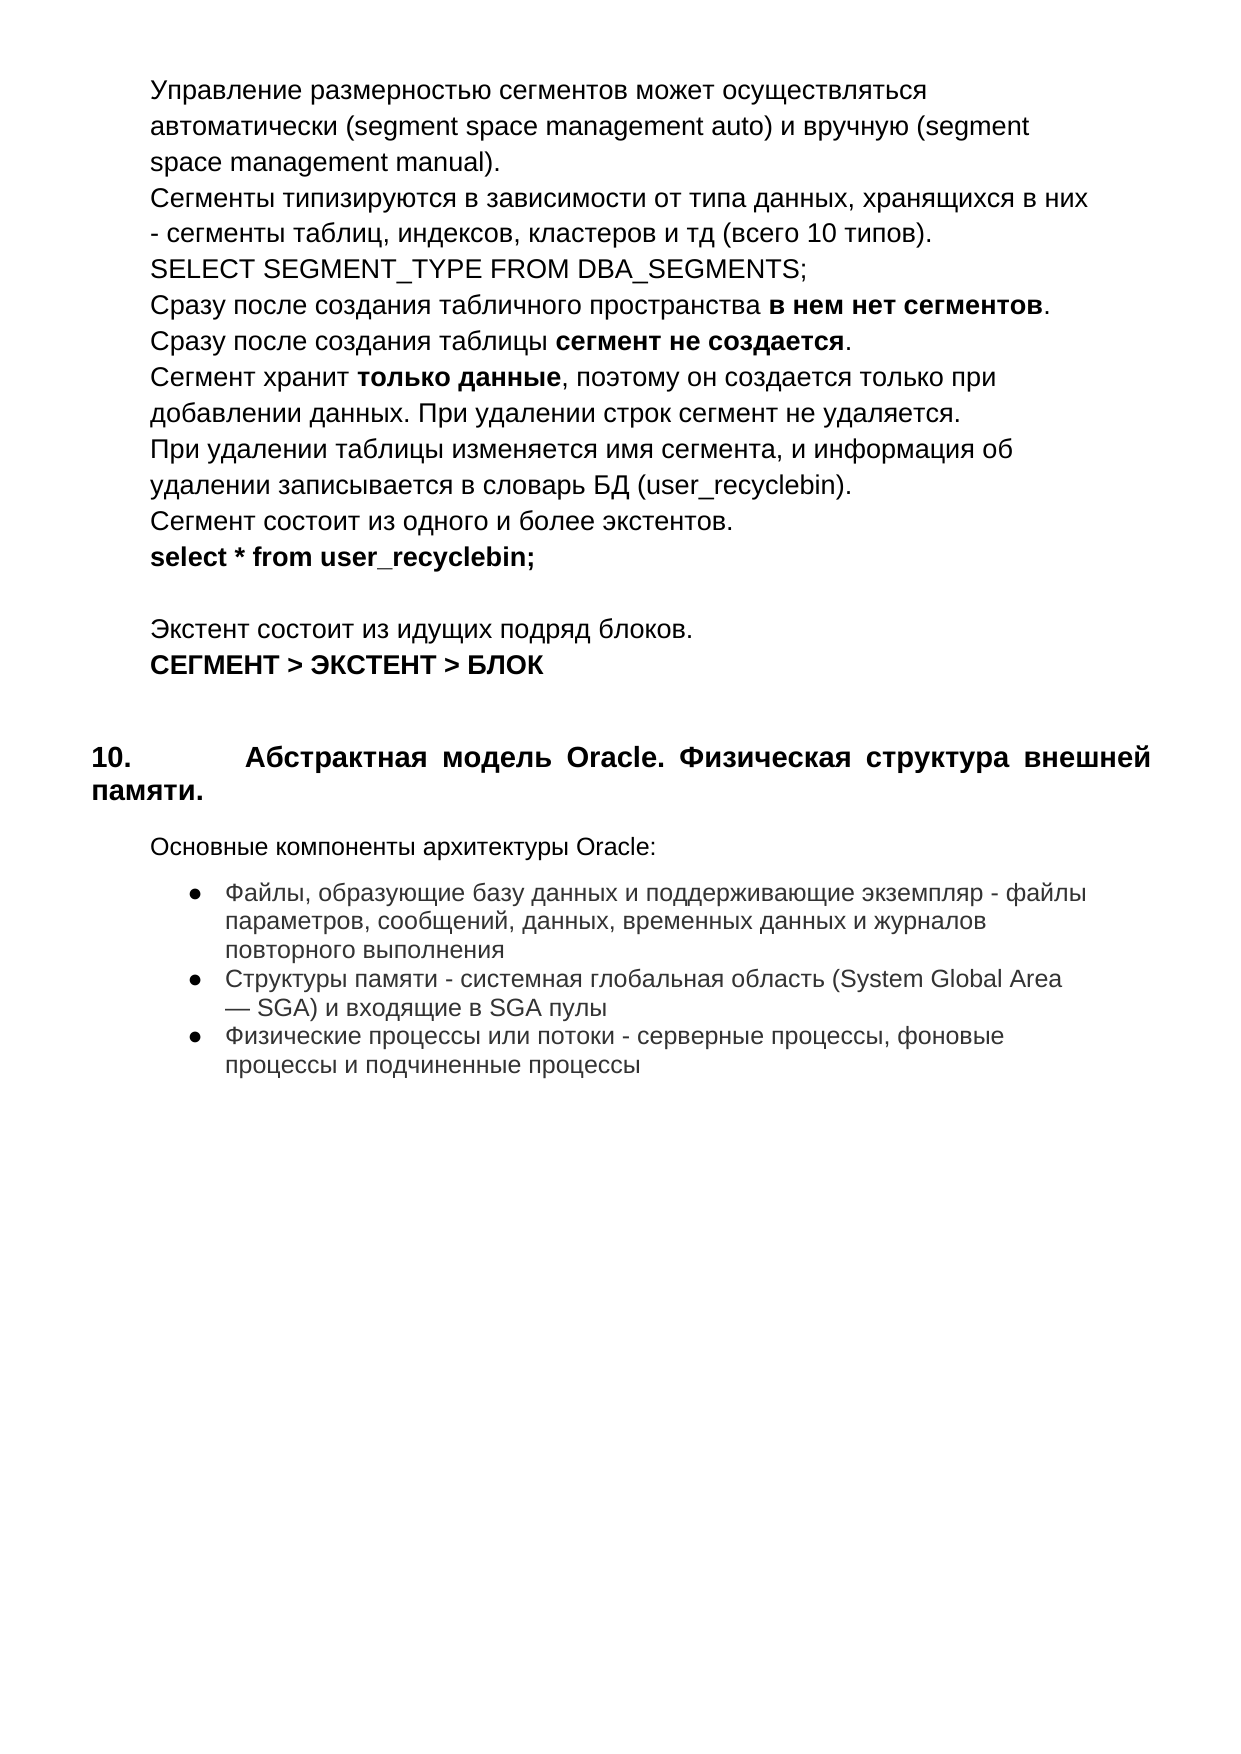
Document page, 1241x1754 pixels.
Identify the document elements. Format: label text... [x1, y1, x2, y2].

text Сегмент хранит только данные, поэтому он создается только при добавлении данных. При удалении строк сегмент не удаляется. [150, 361, 1090, 428]
list Структуры памяти - системная глобальная область (System Global Area — SGA) и входящие в SGA пулы [187, 964, 1090, 1021]
text SELECT SEGMENT_TYPE FROM DBA_SEGMENTS; [150, 253, 1090, 285]
list Физические процессы или потоки - серверные процессы, фоновые процессы и подчиненные процессы [187, 1021, 1090, 1079]
subtitle 10. Абстрактная модель Oracle. Физическая структура внешней памяти. [91, 740, 1153, 807]
text СЕГМЕНТ > ЭКСТЕНТ > БЛОК [150, 649, 1090, 680]
text Экстент состоит из идущих подряд блоков. [150, 613, 1090, 644]
text Основные компоненты архитектуры Oracle: [150, 832, 1090, 861]
text Сразу после создания табличного пространства в нем нет сегментов. [150, 289, 1090, 321]
text Управление размерностью сегментов может осуществляться автоматически (segment space management auto) и вручную (segment space management manual). [150, 74, 1090, 177]
text Сегменты типизируются в зависимости от типа данных, хранящихся в них - сегменты таблиц, индексов, кластеров и тд (всего 10 типов). [150, 182, 1090, 249]
text Сразу после создания таблицы сегмент не создается. [150, 325, 1090, 357]
text При удалении таблицы изменяется имя сегмента, и информация об удалении записывается в словарь БД (user_recyclebin). [150, 433, 1090, 500]
text Сегмент состоит из одного и более экстентов. [150, 505, 1090, 536]
list Файлы, образующие базу данных и поддерживающие экземпляр - файлы параметров, сообщений, данных, временных данных и журналов повторного выполнения [187, 877, 1090, 964]
text select * from user_recyclebin; [150, 541, 1090, 572]
